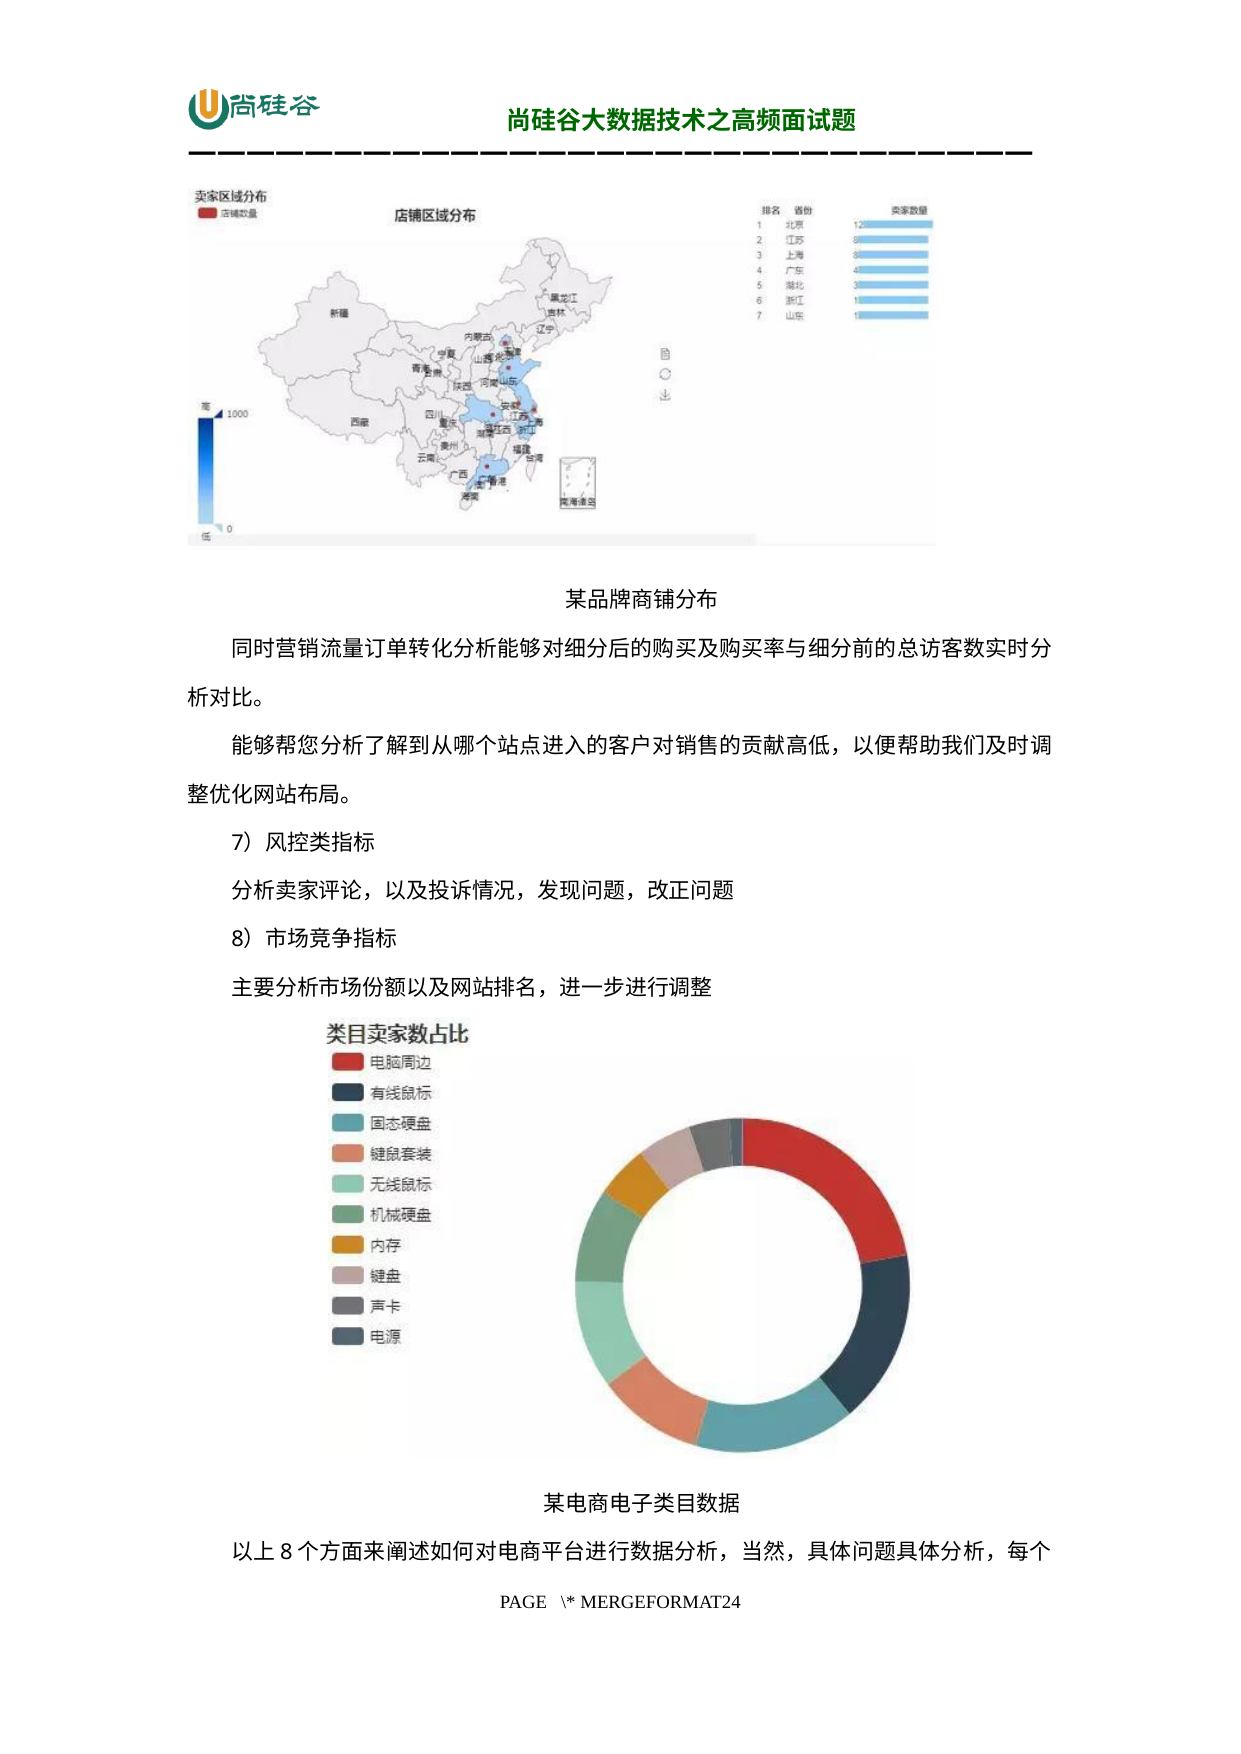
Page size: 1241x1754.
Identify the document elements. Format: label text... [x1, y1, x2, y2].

text 同时营销流量订单转化分析能够对细分后的购买及购买率与细分前的总访客数实时分析对比。 [187, 630, 1053, 712]
text 主要分析市场份额以及网站排名，进一步进行调整 [187, 969, 1053, 1002]
text 8）市场竞争指标 [187, 921, 1053, 954]
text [187, 1534, 1053, 1566]
text 能够帮您分析了解到从哪个站点进入的客户对销售的贡献高低，以便帮助我们及时调整优化网站布局。 [187, 727, 1053, 809]
text 某品牌商铺分布 [187, 582, 1053, 614]
text 7）风控类指标 [187, 824, 1053, 857]
text 分析卖家评论，以及投诉情况，发现问题，改正问题 [187, 873, 1053, 905]
text 某电商电子类目数据 [187, 1485, 1053, 1518]
